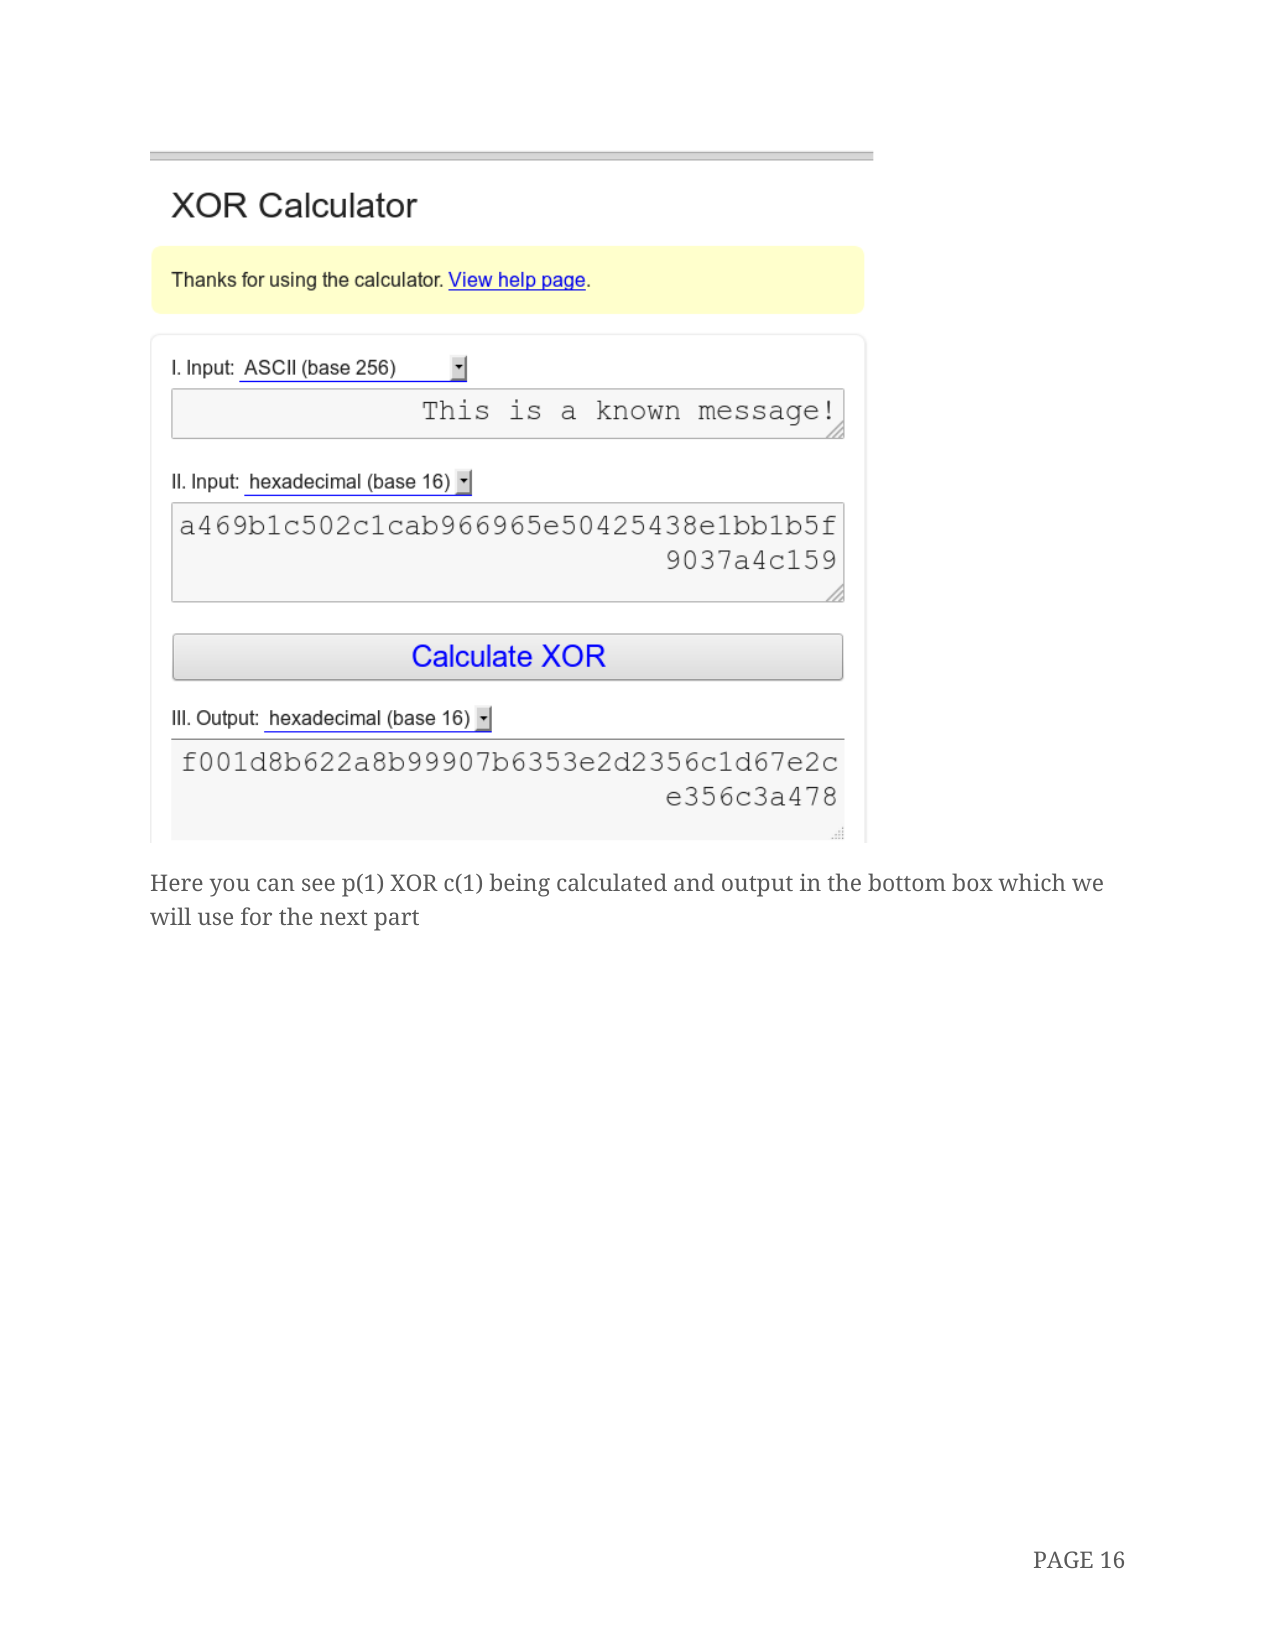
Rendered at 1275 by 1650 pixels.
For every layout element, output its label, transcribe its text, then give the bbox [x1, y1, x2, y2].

picture [150, 150, 874, 843]
text Here you can see p(1) XOR c(1) being calculated and output in the bottom box which we will use for the next part [150, 867, 1125, 932]
